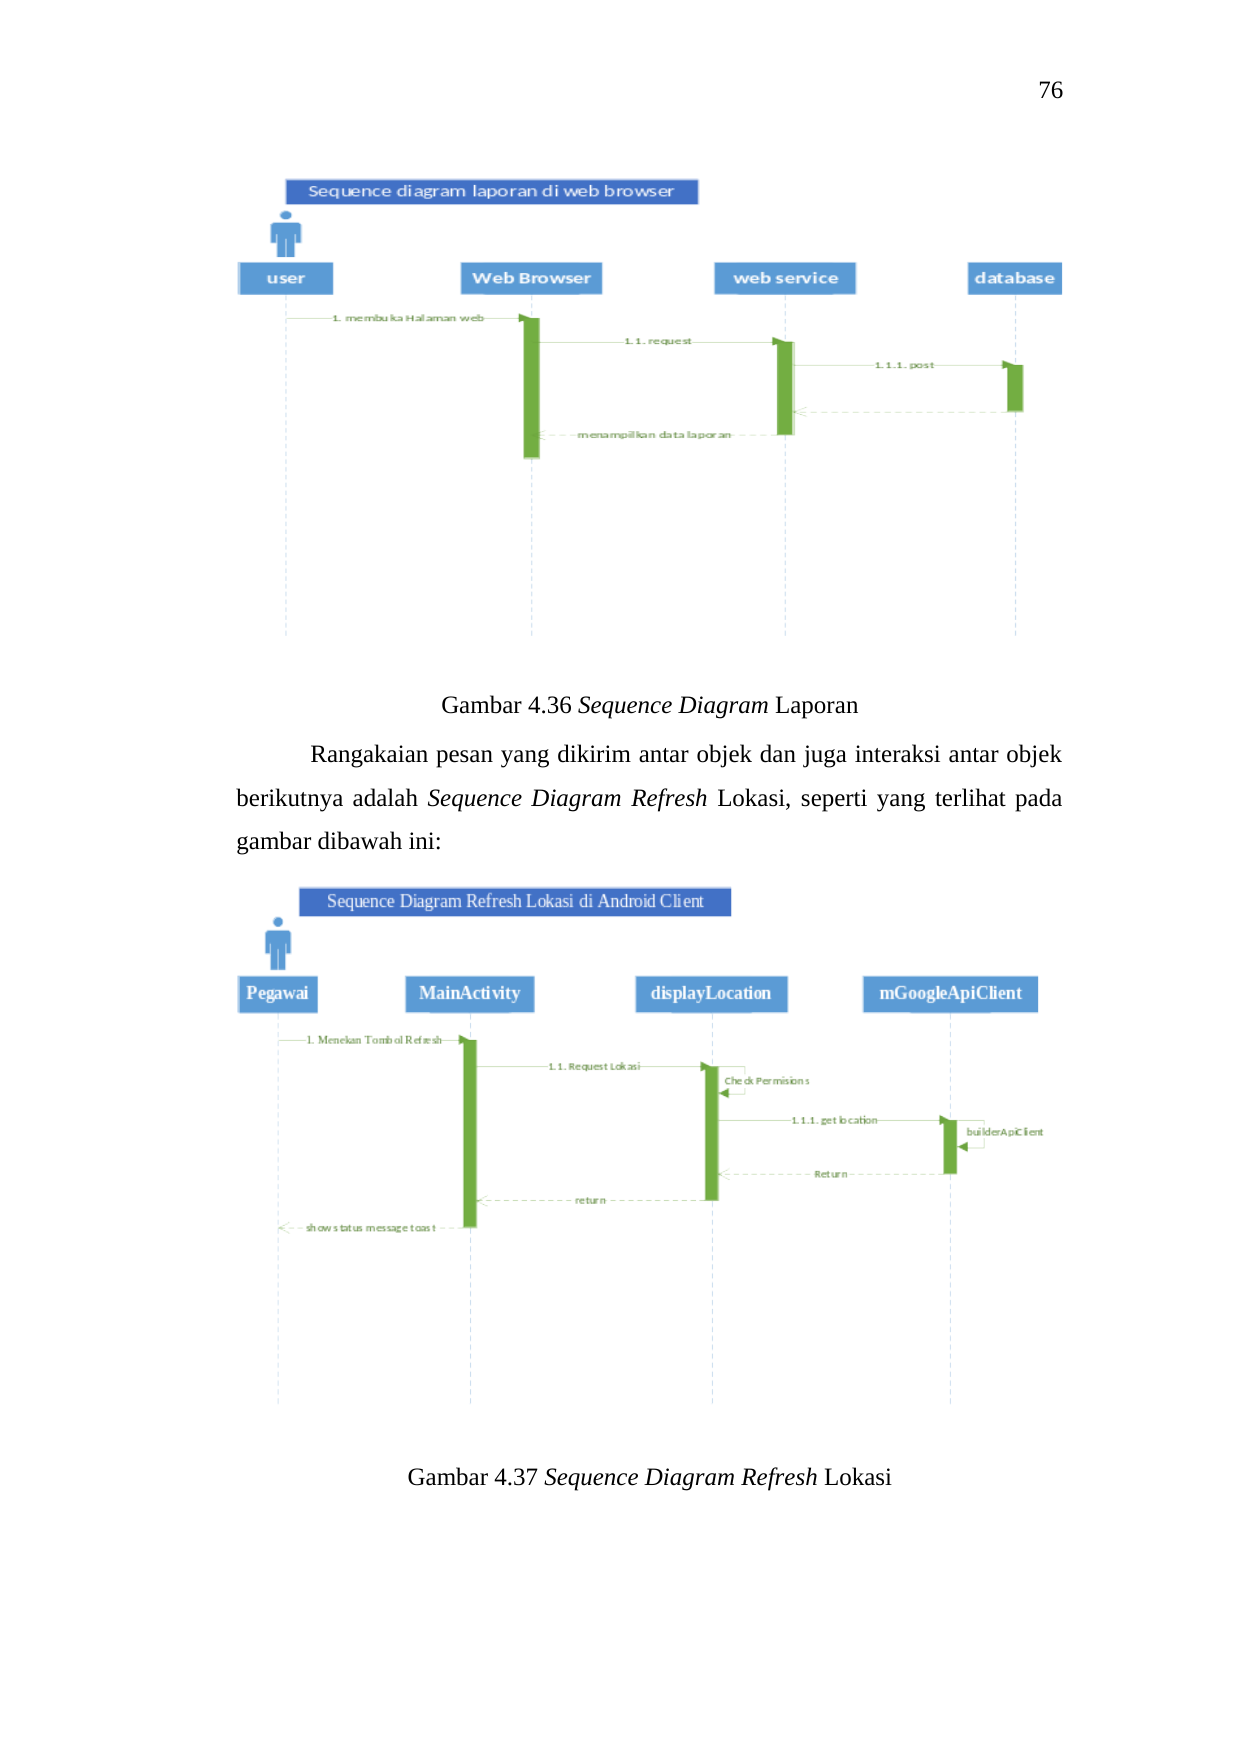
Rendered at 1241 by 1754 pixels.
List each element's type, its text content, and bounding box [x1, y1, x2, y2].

text Gambar . Sequence Diagram Laporan [236, 690, 1063, 719]
text Rangakaian pesan yang dikirim antar objek dan juga interaksi antar objek berikutnya adalah Sequence Diagram Refresh Lokasi, seperti yang terlihat pada gambar dibawah ini: [236, 739, 1063, 854]
text Gambar . Sequence Diagram Refresh Lokasi [236, 1462, 1063, 1490]
